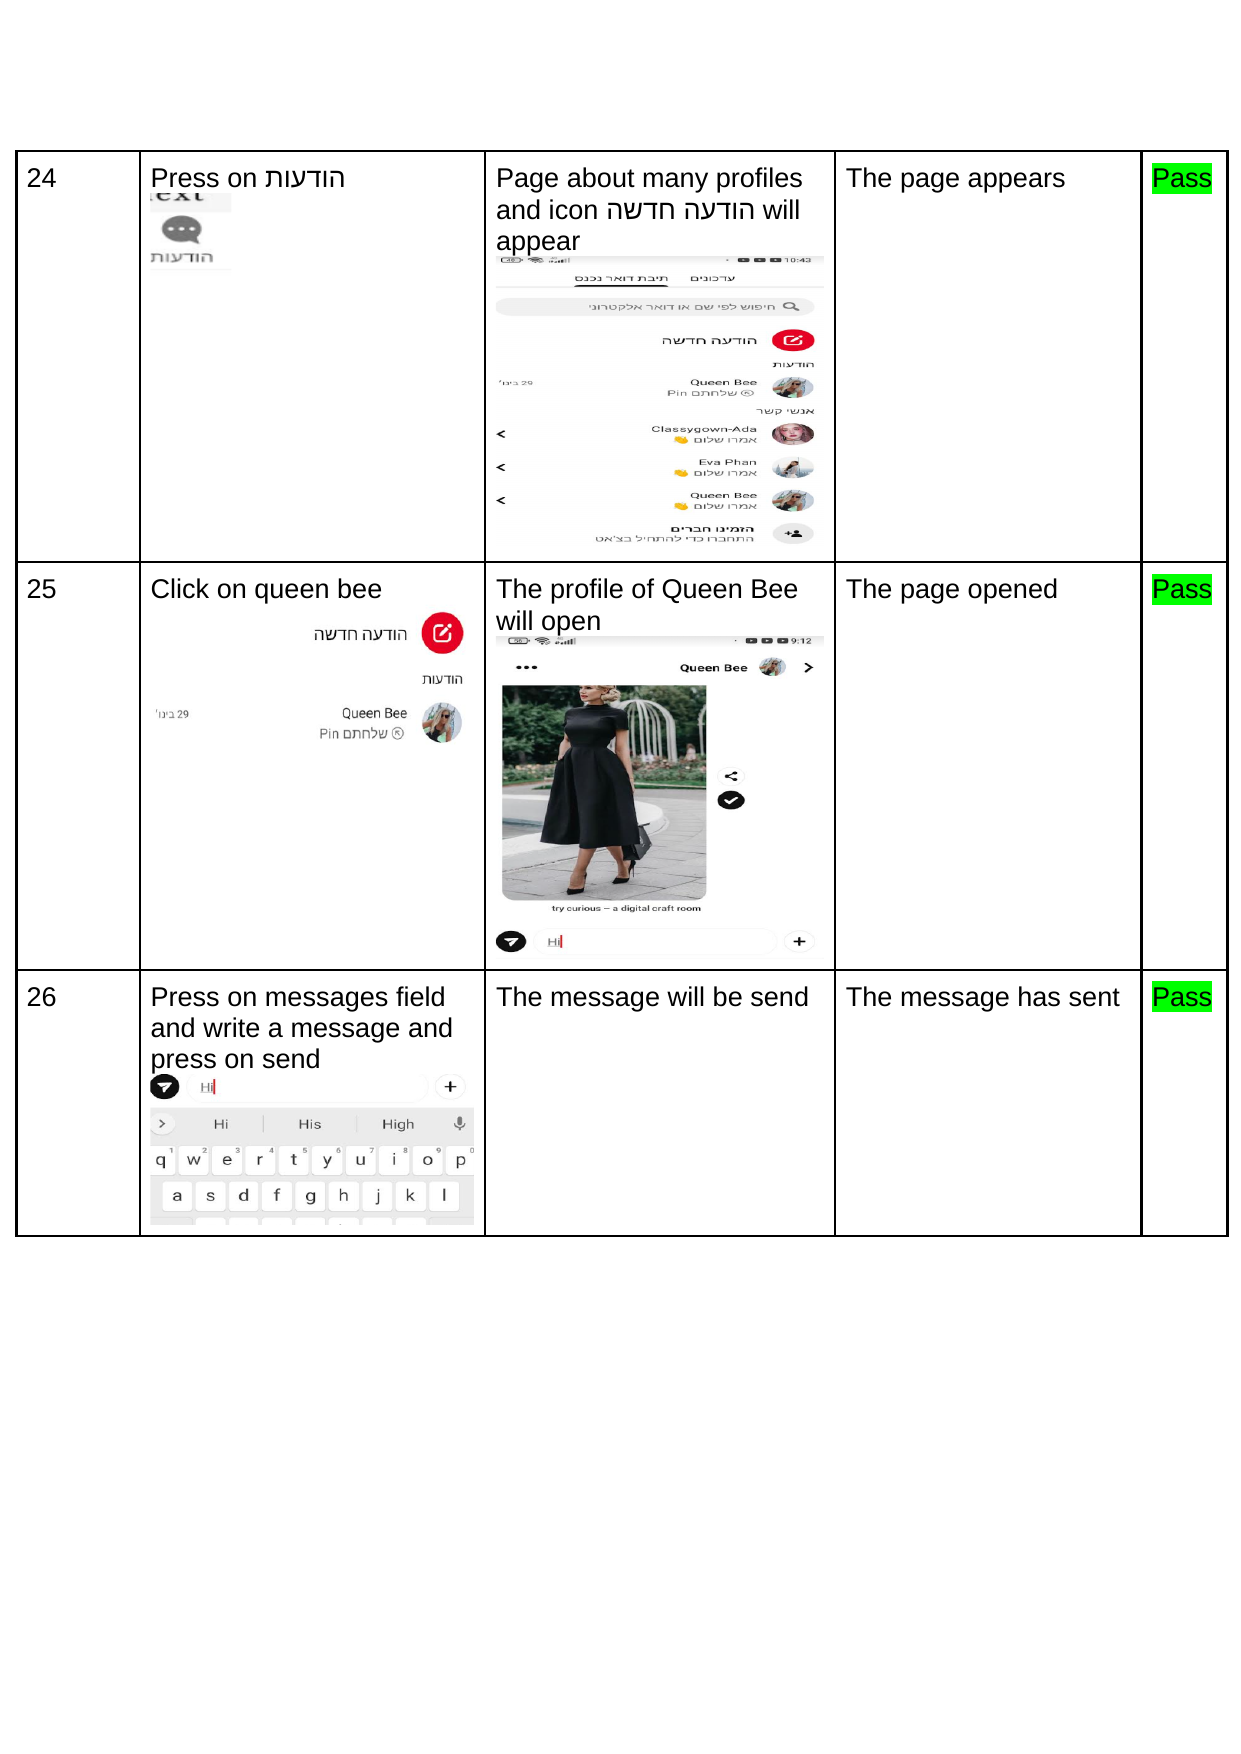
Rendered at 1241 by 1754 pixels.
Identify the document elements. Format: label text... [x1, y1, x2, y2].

table_cell Press on הודעות [141, 152, 484, 561]
table_cell 25 [18, 563, 139, 968]
picture [150, 193, 232, 291]
picture [495, 636, 824, 959]
picture [495, 256, 824, 546]
table_cell Press on messages field and write a message and press on send [141, 971, 484, 1235]
table_cell 24 [18, 152, 139, 561]
table_cell Pass [1143, 152, 1226, 561]
table_cell Pass [1143, 563, 1226, 968]
table_cell The message will be send [486, 971, 834, 1235]
table_cell 26 [18, 971, 139, 1235]
table_cell The page opened [836, 563, 1140, 968]
table_cell The page appears [836, 152, 1140, 561]
table_cell Page about many profiles and icon הודעה חדשה will appear [486, 152, 834, 561]
table_cell The profile of Queen Bee will open [486, 563, 834, 968]
picture [150, 604, 474, 759]
table_cell Pass [1143, 971, 1226, 1235]
table_cell The message has sent [836, 971, 1140, 1235]
table_cell Click on queen bee [141, 563, 484, 968]
picture [150, 1074, 474, 1225]
